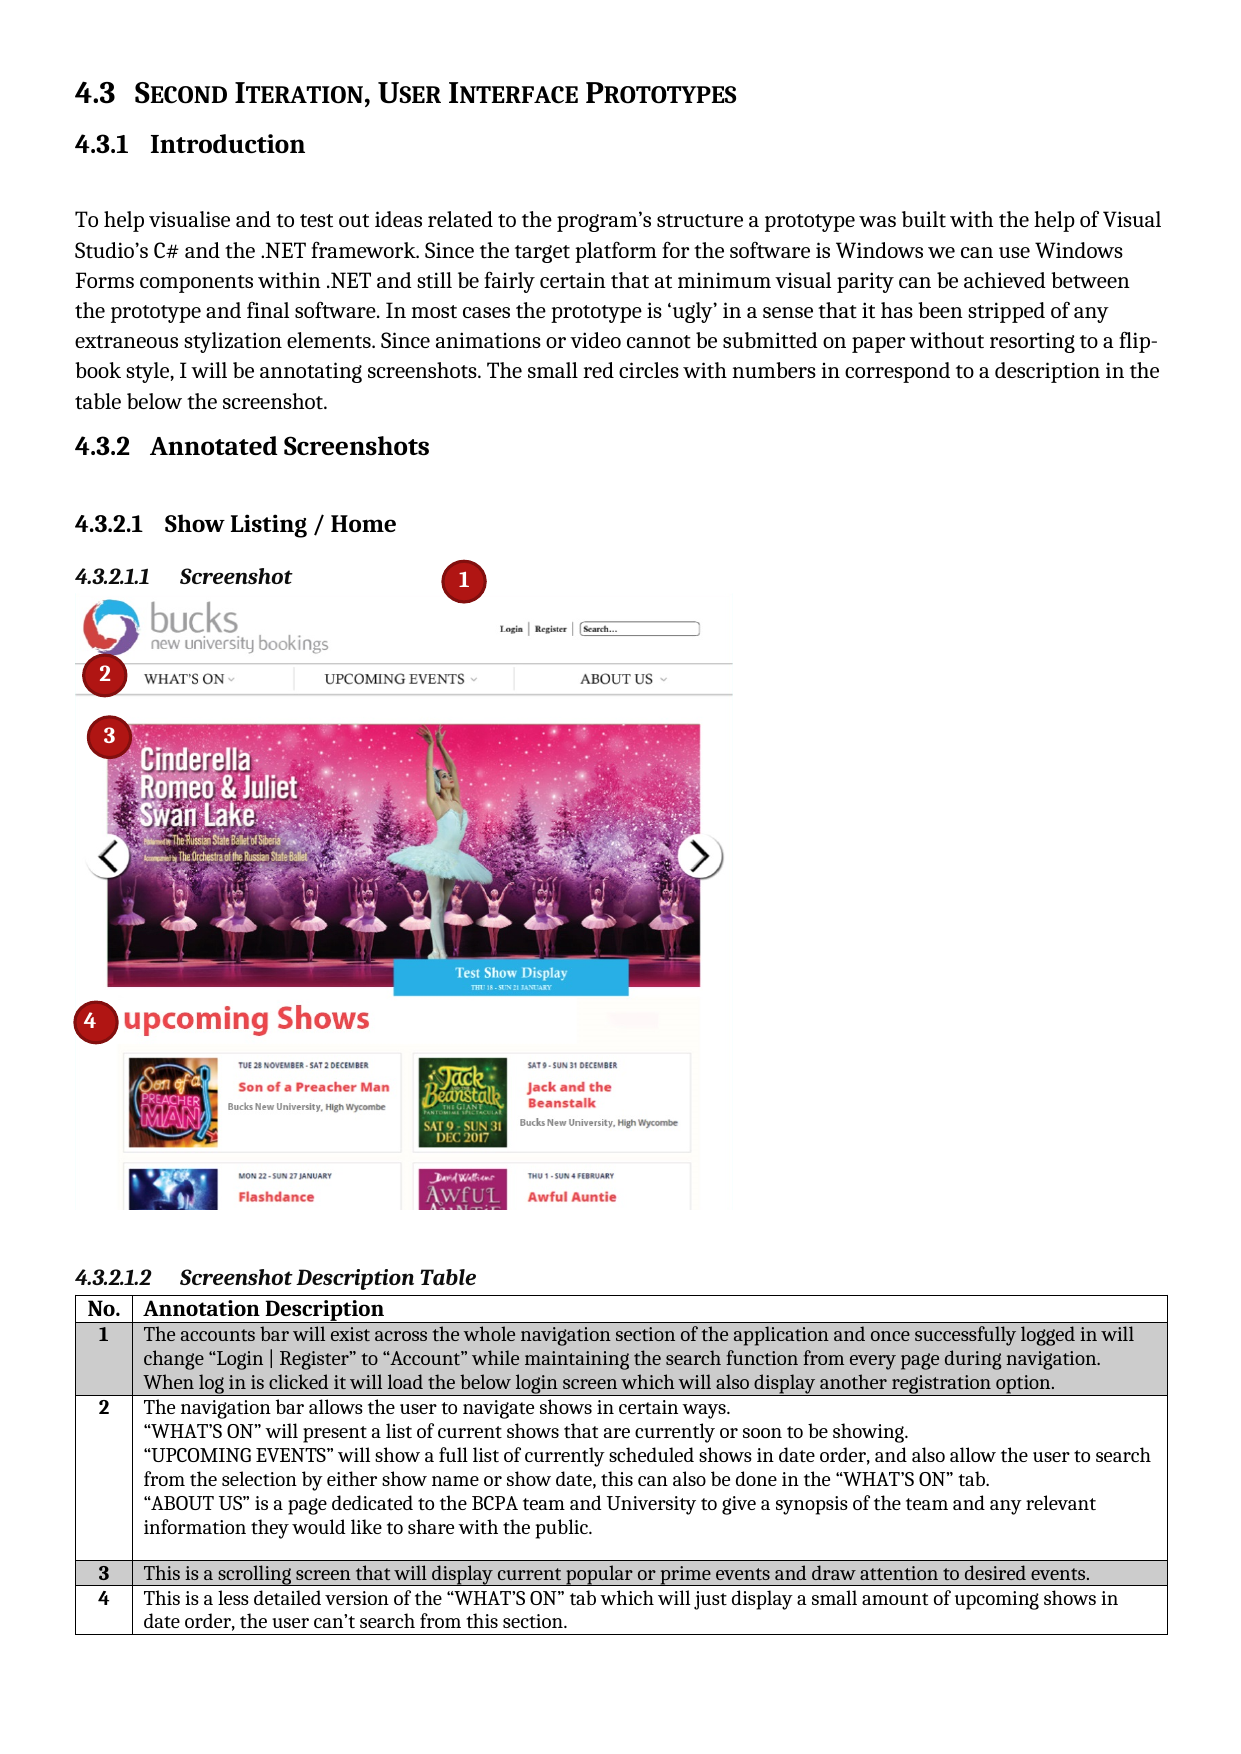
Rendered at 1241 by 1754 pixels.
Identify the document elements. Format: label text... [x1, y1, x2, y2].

table_header Annotation Description [133, 1296, 1167, 1322]
table_cell The accounts bar will exist across the whole navigation section of the application and once successfully logged in will change “Login | Register” to “Account” while maintaining the search function from every page during navigation. When log in is clicked it will load the below login screen which will also display another registration option. [133, 1323, 1167, 1395]
subtitle Screenshot Description Table [75, 1264, 1165, 1291]
table_cell This is a scrolling screen that will display current popular or prime events and draw attention to desired events. [133, 1561, 1167, 1585]
table_cell 3 [76, 1561, 132, 1585]
table_cell 2 [76, 1396, 132, 1560]
table_cell The navigation bar allows the user to navigate shows in certain ways. “WHAT’S ON” will present a list of current shows that are currently or soon to be showing. “UPCOMING EVENTS” will show a full list of currently scheduled shows in date order, and also allow the user to search from the selection by either show name or show date, this can also be done in the “WHAT’S ON” tab. “ABOUT US” is a page dedicated to the BCPA team and University to give a synopsis of the team and any relevant information they would like to share with the public. [133, 1396, 1167, 1560]
subtitle Annotated Screenshots [75, 431, 1165, 462]
table_header No. [76, 1296, 132, 1322]
subtitle Show Listing / Home [75, 509, 1165, 538]
subtitle Screenshot [478, 563, 1165, 590]
subtitle Second Iteration, User Interface Prototypes [75, 75, 1165, 111]
text To help visualise and to test out ideas related to the program’s structure a prototype was built with the help of Visual Studio’s C# and the .NET framework. Since the target platform for the software is Windows we can use Windows Forms components within .NET and still be fairly certain that at minimum visual parity can be achieved between the prototype and final software. In most cases the prototype is ‘ugly’ in a sense that it has been stripped of any extraneous stylization elements. Since animations or video cannot be submitted on paper without resorting to a flip-book style, I will be annotating screenshots. The small red circles with numbers in correspond to a description in the table below the screenshot. [75, 207, 1165, 415]
table_cell 4 [76, 1586, 132, 1634]
subtitle Introduction [75, 129, 1165, 160]
table_cell This is a less detailed version of the “WHAT’S ON” tab which will just display a small amount of upcoming shows in date order, the user can’t search from this section. [133, 1586, 1167, 1634]
table_cell 1 [76, 1323, 132, 1395]
picture [75, 593, 733, 1210]
subtitle Screenshot [75, 563, 450, 590]
